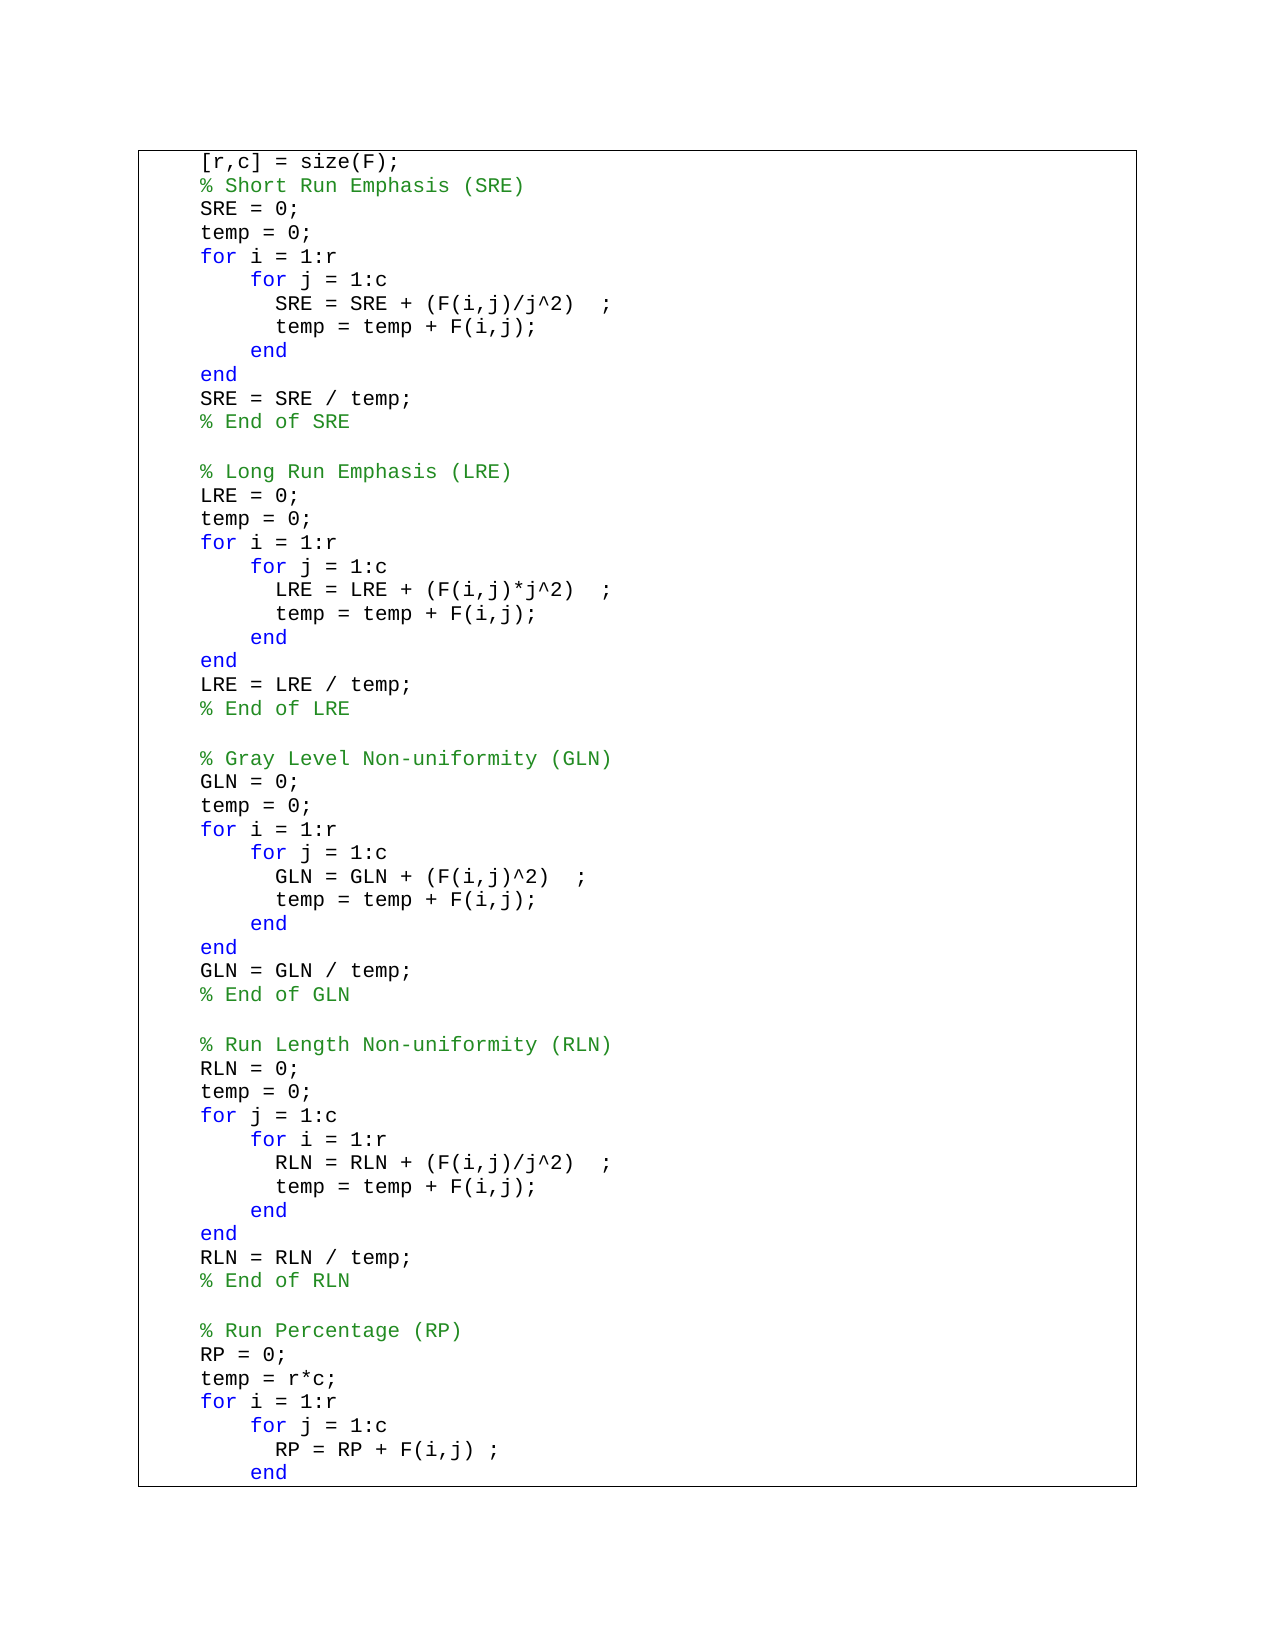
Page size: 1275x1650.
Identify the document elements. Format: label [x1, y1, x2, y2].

table_cell [139, 151, 1136, 1486]
